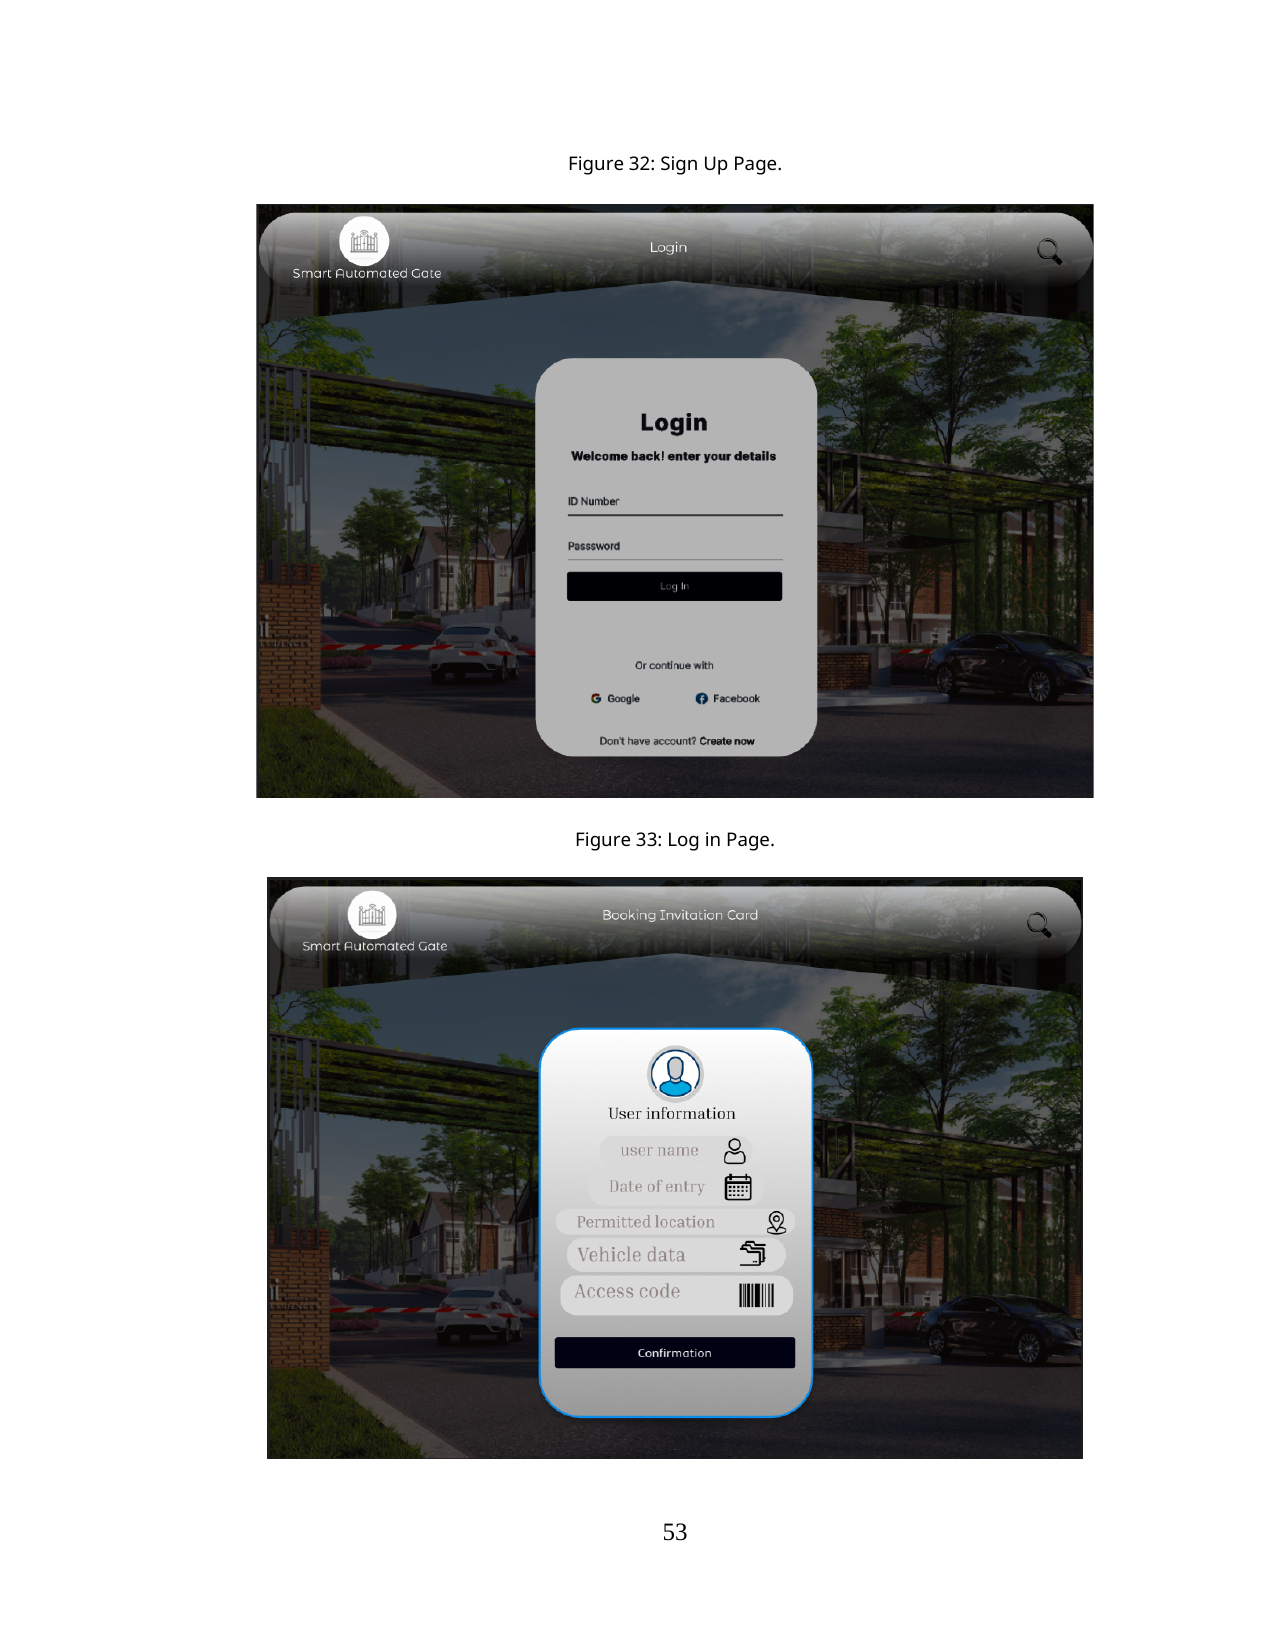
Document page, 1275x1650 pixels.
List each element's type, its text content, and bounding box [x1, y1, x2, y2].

text Figure 33: Log in Page. [225, 827, 1125, 852]
picture [256, 204, 1094, 798]
picture [267, 877, 1083, 1459]
text Figure 32: Sign Up Page. [225, 150, 1125, 176]
